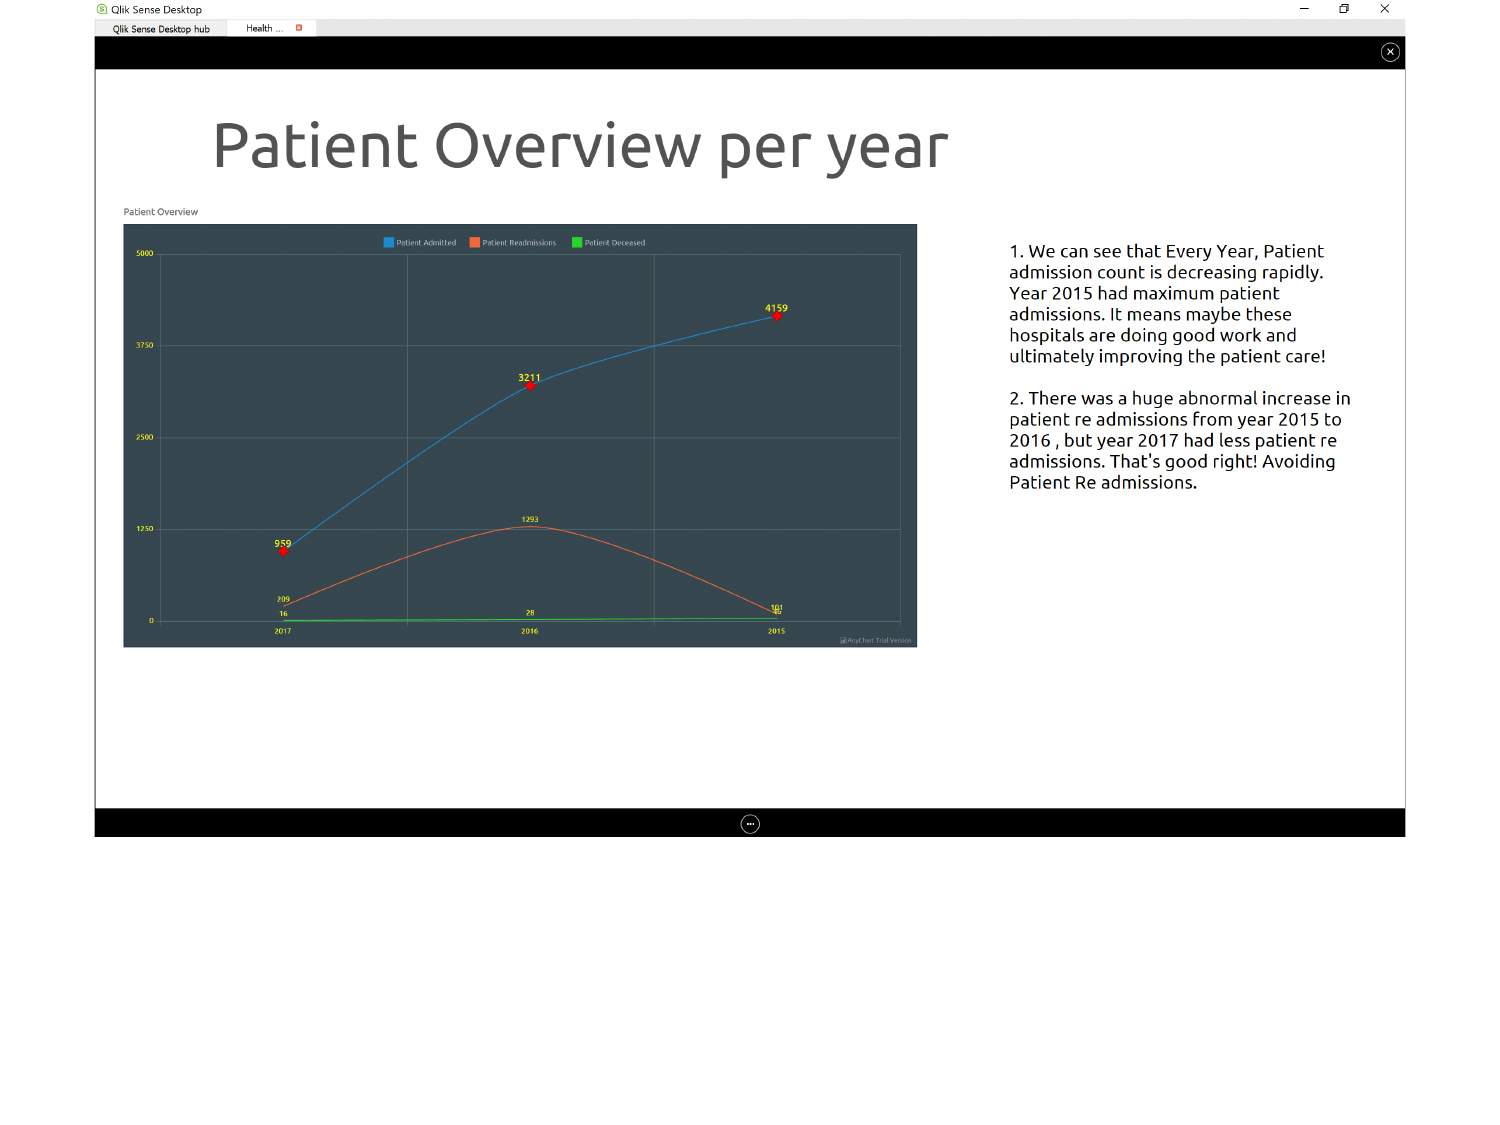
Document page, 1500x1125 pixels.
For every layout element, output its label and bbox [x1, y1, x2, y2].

picture [94, 0, 1406, 837]
